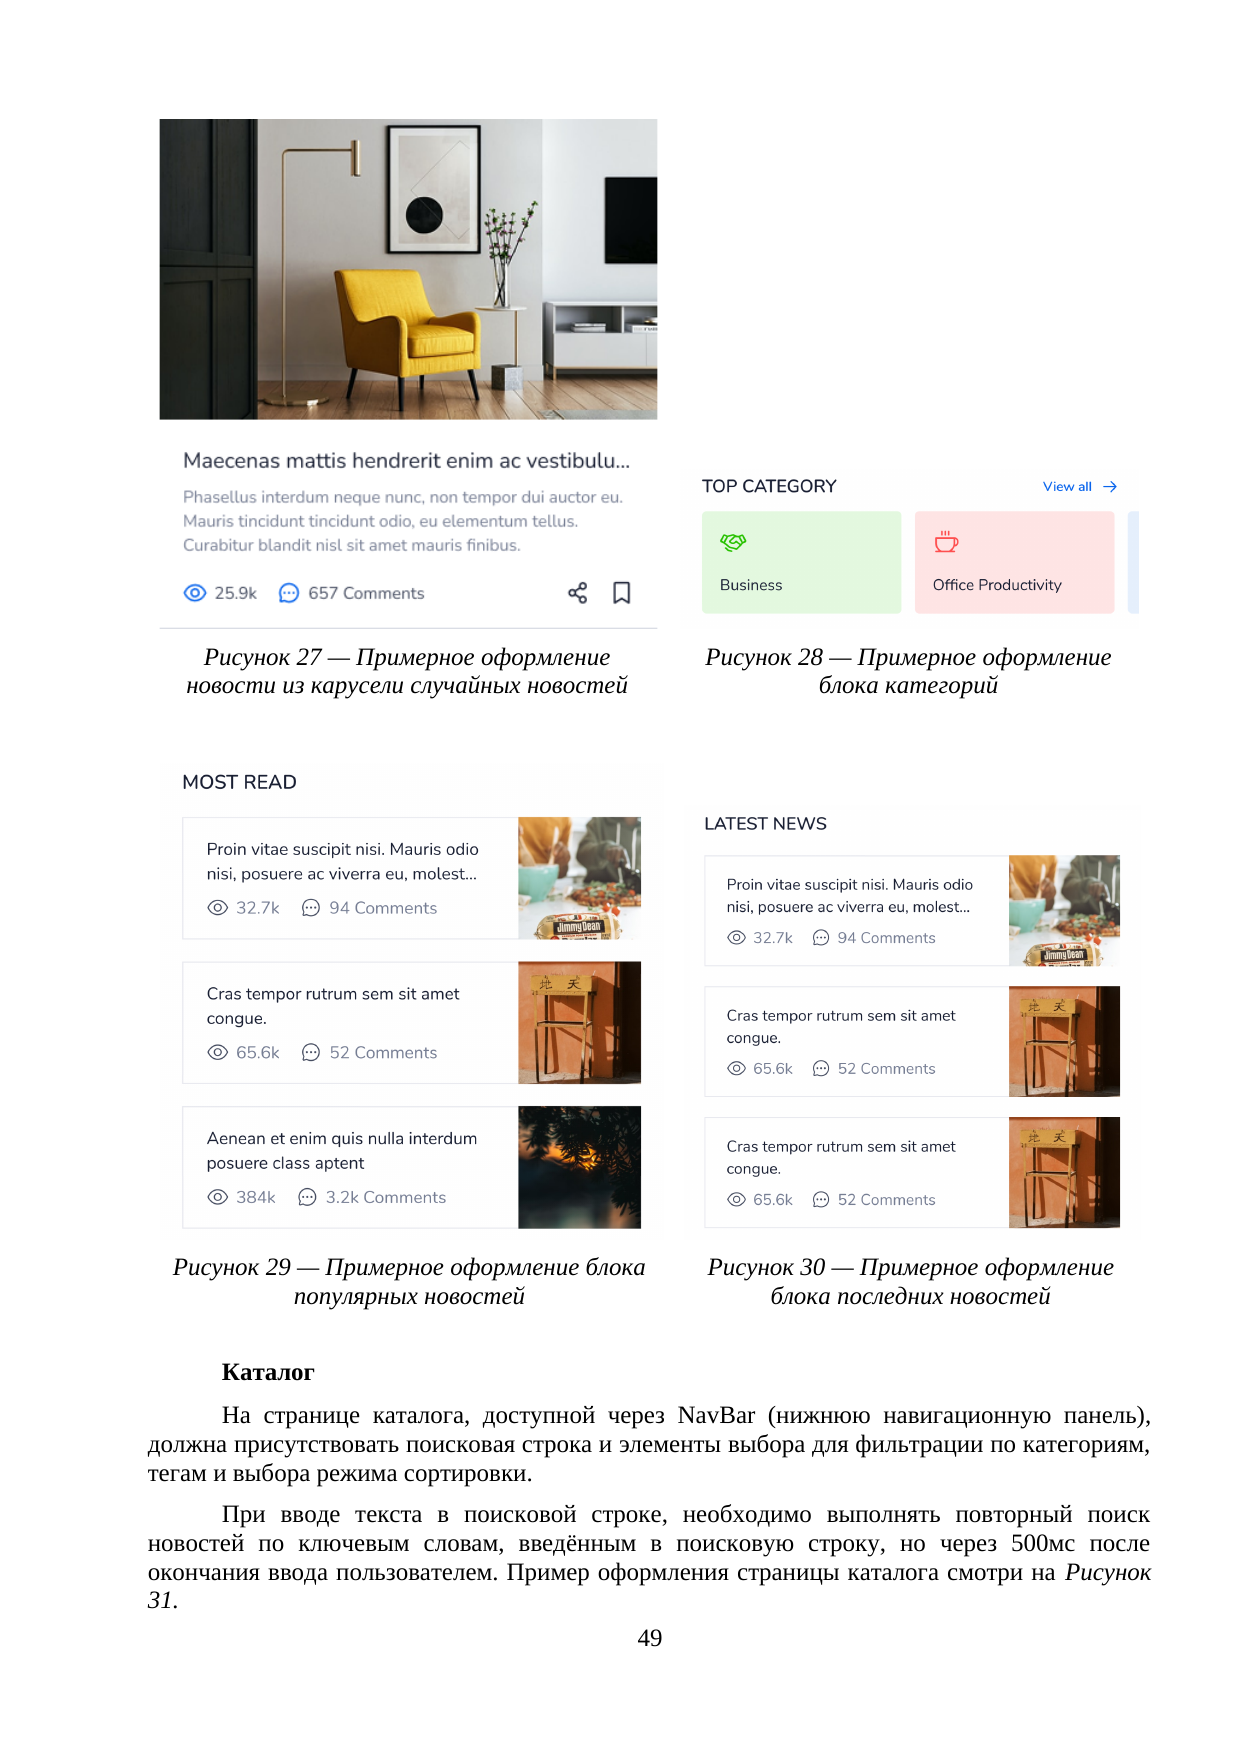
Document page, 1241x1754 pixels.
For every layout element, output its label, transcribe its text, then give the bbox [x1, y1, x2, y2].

picture [159, 763, 664, 1240]
picture [159, 119, 658, 629]
text При вводе текста в поисковой строке, необходимо выполнять повторный поиск новостей по ключевым словам, введённым в поисковую строку, но через 500мс после окончания ввода пользователем. Пример оформления страницы каталога смотри на Рисунке 31. [148, 1499, 1152, 1614]
table_header Рисунок 28 — Примерное оформление блока категорий [669, 119, 1151, 720]
text Каталог [148, 1357, 1152, 1386]
table_header Рисунок 30 — Примерное оформление блока последних новостей [673, 763, 1151, 1331]
text На странице каталога, доступной через NavBar (нижнюю навигационную панель), должна присутствовать поисковая строка и элементы выбора для фильтрации по категориям, тегам и выбора режима сортировки. [148, 1400, 1152, 1487]
table_header Рисунок 27 — Примерное оформление новости из карусели случайных новостей [149, 119, 668, 720]
picture [683, 805, 1141, 1240]
picture [680, 469, 1139, 629]
table_header Рисунок 29 — Примерное оформление блока популярных новостей [149, 763, 672, 1331]
